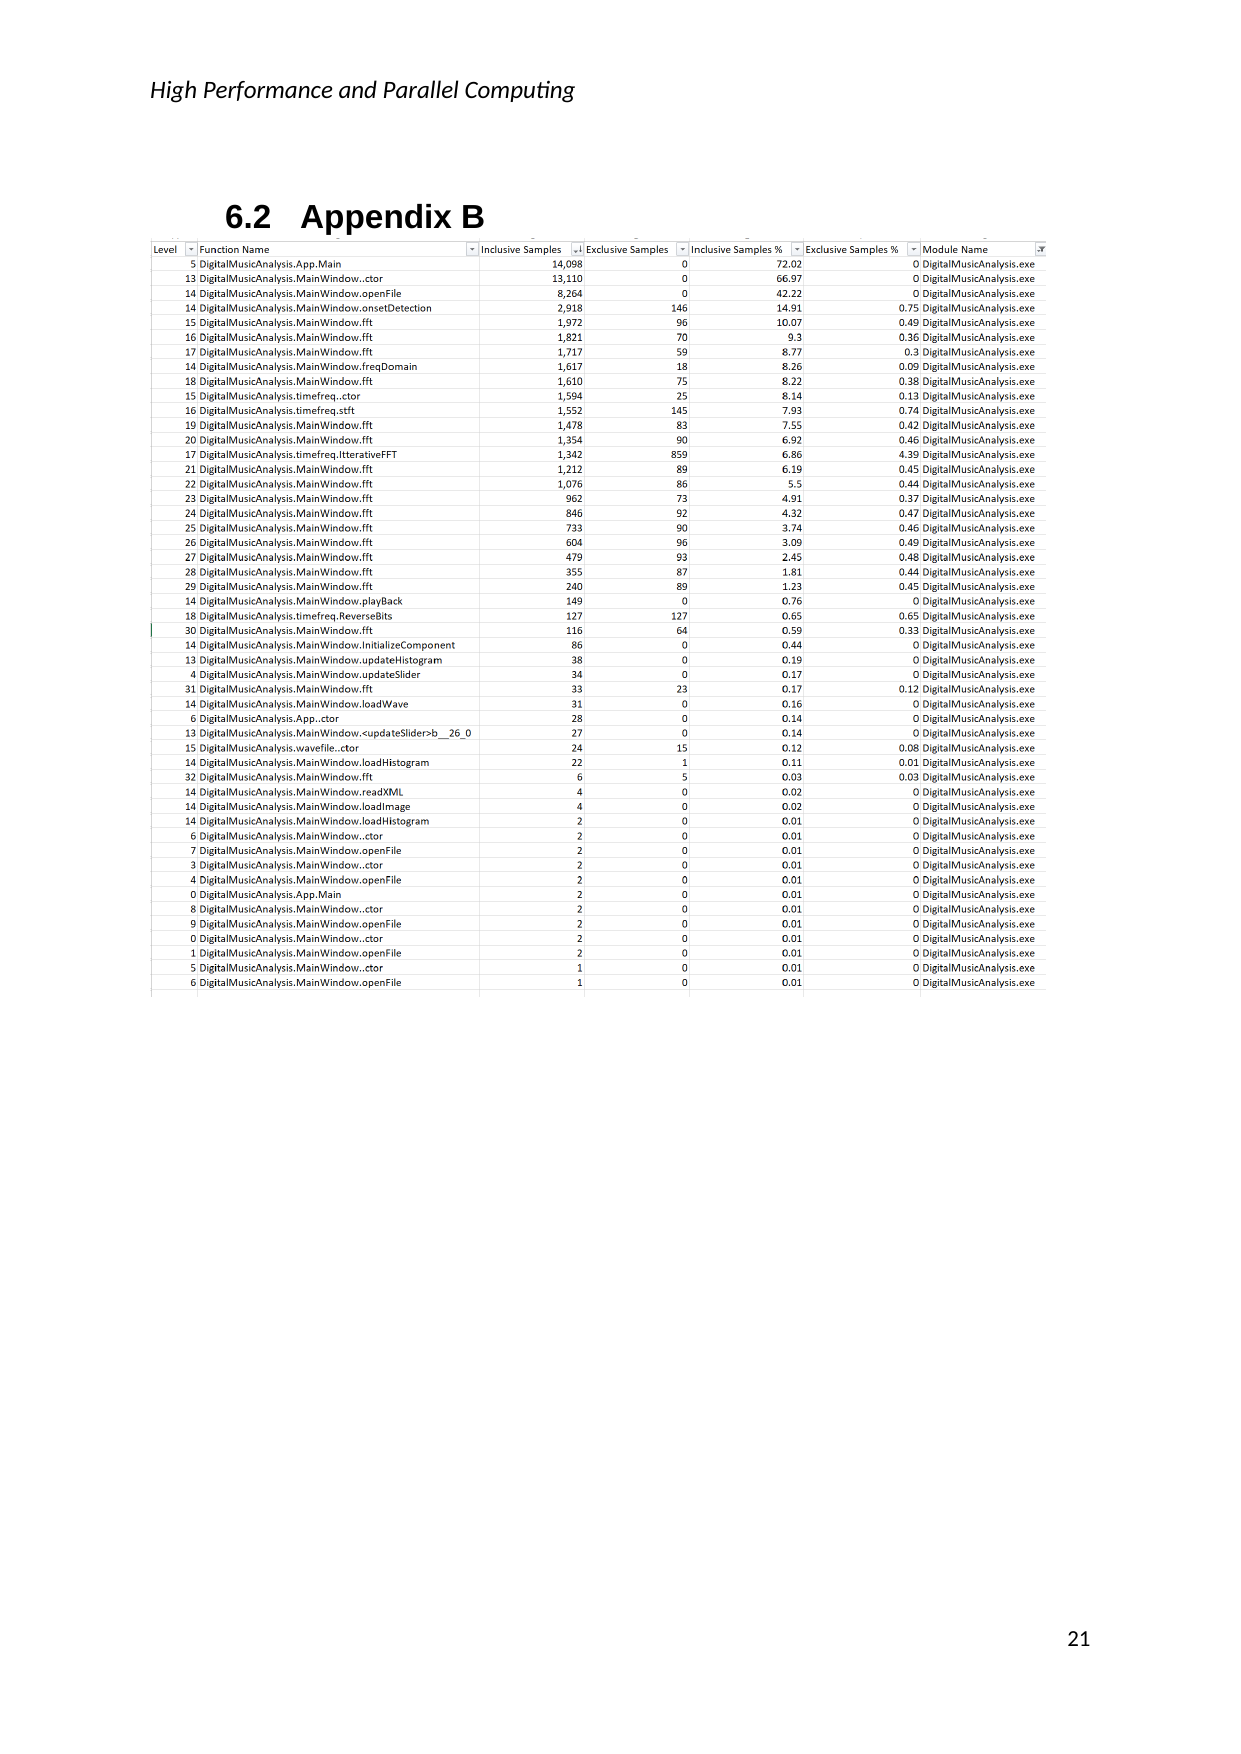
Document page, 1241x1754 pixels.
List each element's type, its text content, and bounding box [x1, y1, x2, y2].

picture [150, 238, 1046, 997]
subtitle Appendix B [225, 197, 1090, 235]
